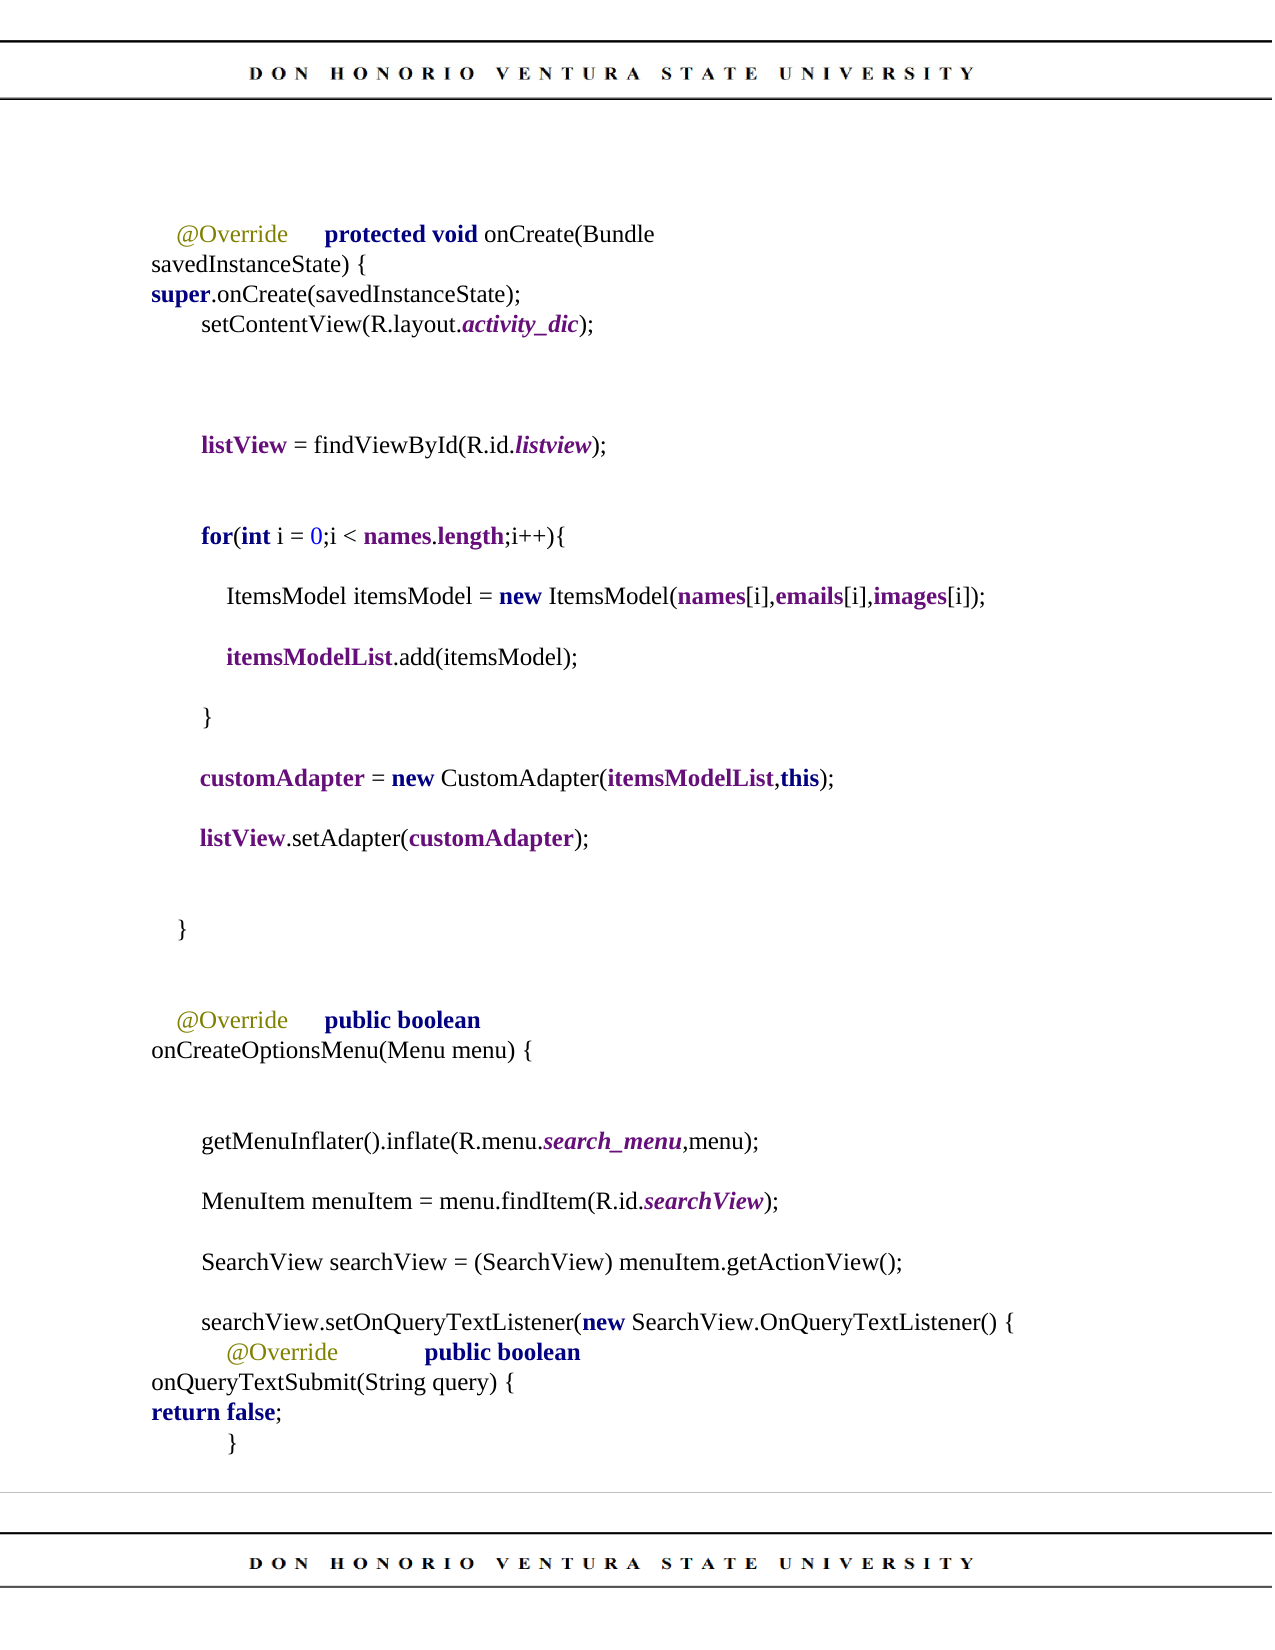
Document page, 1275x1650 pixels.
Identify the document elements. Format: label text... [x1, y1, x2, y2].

text MenuItem menuItem = menu.findItem(R.id.searchView); [151, 1186, 1095, 1215]
text listView.setAdapter(customAdapter); [149, 823, 1095, 852]
text @Override protected void onCreate(Bundle savedInstanceState) { [151, 219, 729, 278]
text searchView.setOnQueryTextListener(new SearchView.OnQueryTextListener() { [151, 1307, 1095, 1336]
text getMenuInflater().inflate(R.menu.search_menu,menu); [151, 1126, 1095, 1154]
text super.onCreate(savedInstanceState); [151, 279, 1095, 308]
text ItemsModel itemsModel = new ItemsModel(names[i],emails[i],images[i]); [151, 581, 1095, 610]
text SearchView searchView = (SearchView) menuItem.getActionView(); [151, 1247, 1095, 1275]
text customAdapter = new CustomAdapter(itemsModelList,this); [149, 763, 1095, 791]
text for(int i = 0;i < names.length;i++){ [151, 521, 1095, 550]
text } [151, 914, 1095, 943]
text itemsModelList.add(itemsModel); [151, 642, 1095, 671]
text listView = findViewById(R.id.listview); [151, 430, 1095, 459]
text setContentView(R.layout.activity_dic); [151, 309, 1095, 338]
text } [151, 702, 1095, 731]
text } [151, 1428, 1095, 1456]
picture [0, 1492, 1272, 1605]
text return false; [151, 1397, 1095, 1426]
text @Override public boolean onCreateOptionsMenu(Menu menu) { [151, 1005, 721, 1064]
picture [0, 0, 1272, 118]
text @Override public boolean onQueryTextSubmit(String query) { [151, 1337, 753, 1395]
